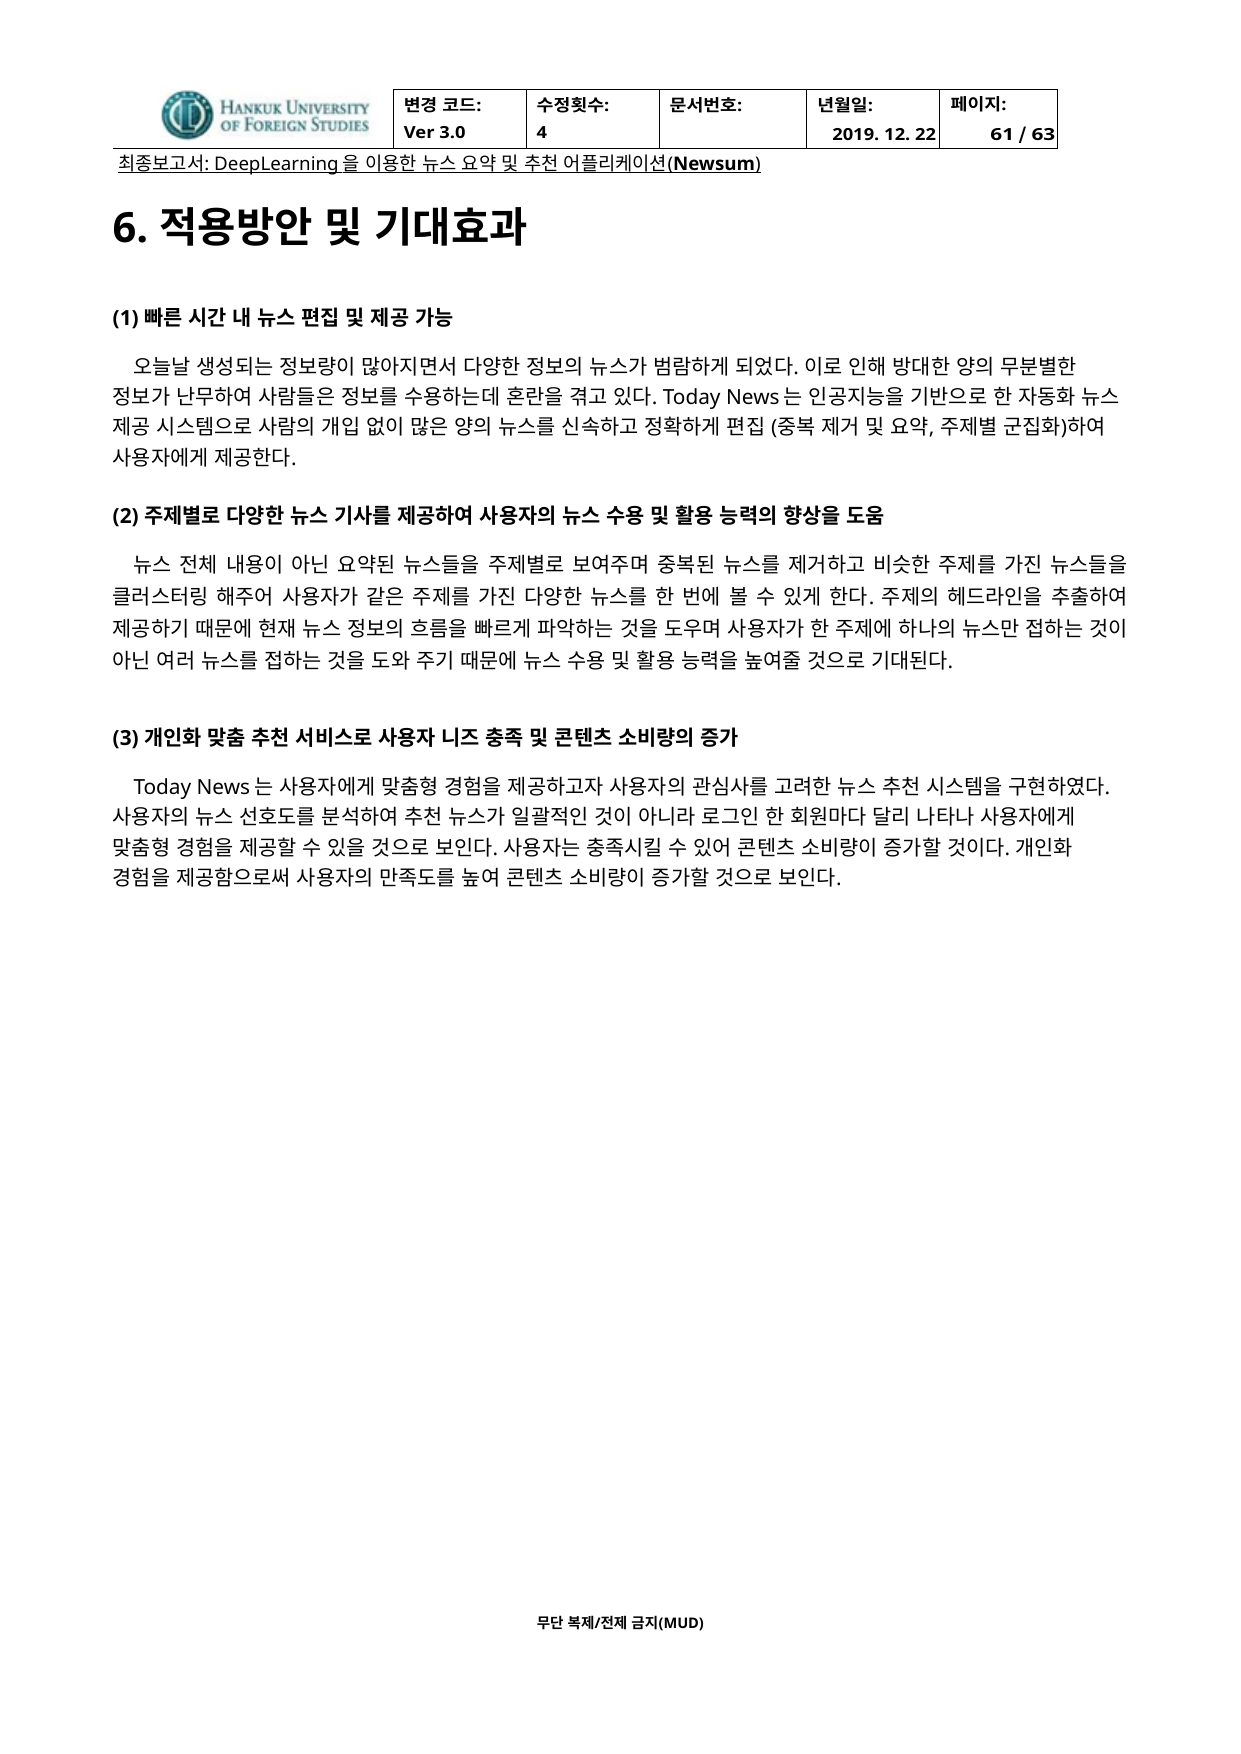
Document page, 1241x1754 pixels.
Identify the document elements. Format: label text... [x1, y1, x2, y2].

text (1) 빠른 시간 내 뉴스 편집 및 제공 가능 [112, 301, 1128, 331]
subtitle 6. 적용방안 및 기대효과 [112, 194, 1128, 254]
text (3) 개인화 맞춤 추천 서비스로 사용자 니즈 충족 및 콘텐츠 소비량의 증가 [112, 722, 1128, 752]
text 뉴스 전체 내용이 아닌 요약된 뉴스들을 주제별로 보여주며 중복된 뉴스를 제거하고 비슷한 주제를 가진 뉴스들을 클러스터링 해주어 사용자가 같은 주제를 가진 다양한 뉴스를 한 번에 볼 수 있게 한다. 주제의 헤드라인을 추출하여 제공하기 때문에 현재 뉴스 정보의 흐름을 빠르게 파악하는 것을 도우며 사용자가 한 주제에 하나의 뉴스만 접하는 것이 아닌 여러 뉴스를 접하는 것을 도와 주기 때문에 뉴스 수용 및 활용 능력을 높여줄 것으로 기대된다. [112, 548, 1128, 675]
text 오늘날 생성되는 정보량이 많아지면서 다양한 정보의 뉴스가 범람하게 되었다. 이로 인해 방대한 양의 무분별한 정보가 난무하여 사람들은 정보를 수용하는데 혼란을 겪고 있다. Today News는 인공지능을 기반으로 한 자동화 뉴스 제공 시스템으로 사람의 개입 없이 많은 양의 뉴스를 신속하고 정확하게 편집 (중복 제거 및 요약, 주제별 군집화)하여 사용자에게 제공한다. [112, 350, 1128, 471]
text (2) 주제별로 다양한 뉴스 기사를 제공하여 사용자의 뉴스 수용 및 활용 능력의 향상을 도움 [112, 499, 1128, 530]
picture [159, 89, 377, 144]
text Today News는 사용자에게 맞춤형 경험을 제공하고자 사용자의 관심사를 고려한 뉴스 추천 시스템을 구현하였다. 사용자의 뉴스 선호도를 분석하여 추천 뉴스가 일괄적인 것이 아니라 로그인 한 회원마다 달리 나타나 사용자에게 맞춤형 경험을 제공할 수 있을 것으로 보인다. 사용자는 충족시킬 수 있어 콘텐츠 소비량이 증가할 것이다. 개인화 경험을 제공함으로써 사용자의 만족도를 높여 콘텐츠 소비량이 증가할 것으로 보인다. [112, 770, 1128, 891]
